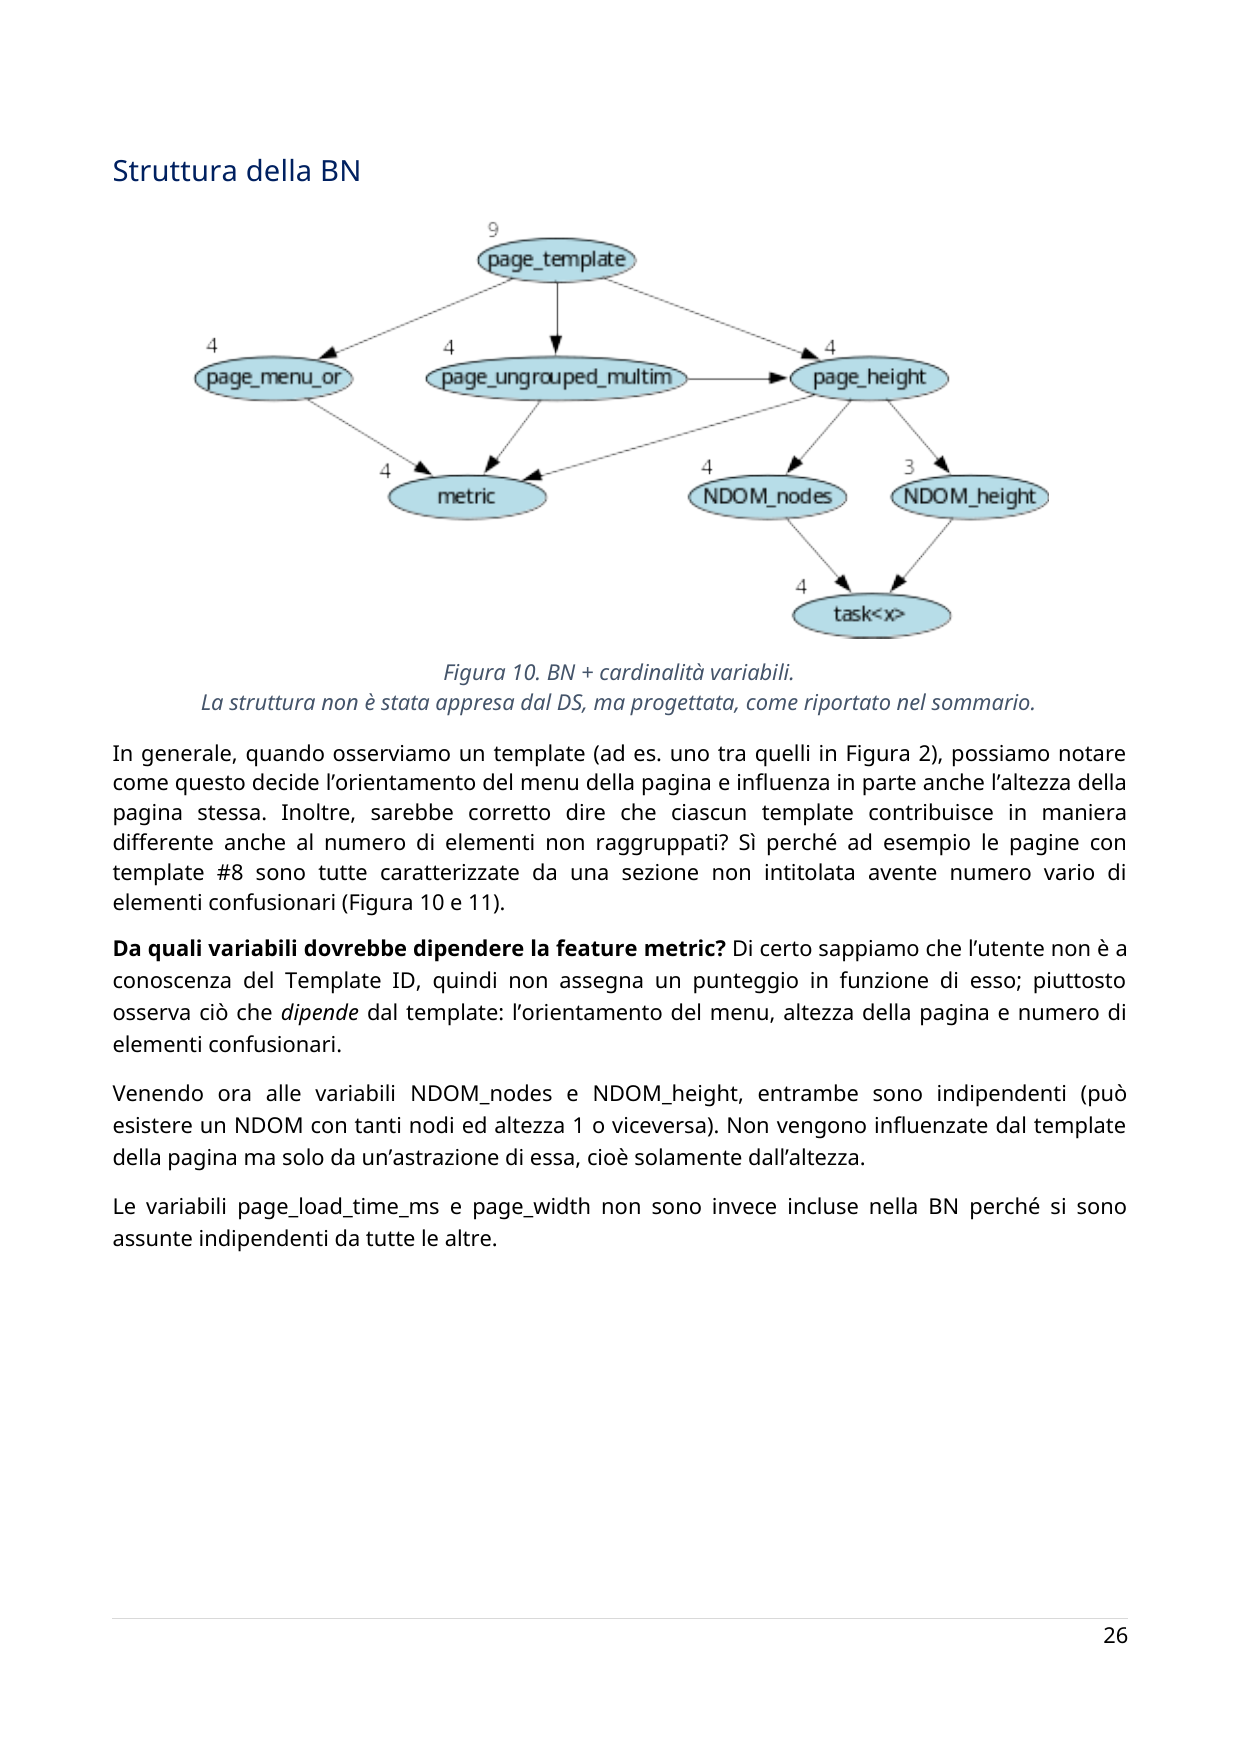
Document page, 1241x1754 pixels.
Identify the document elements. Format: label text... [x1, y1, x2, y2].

text Venendo ora alle variabili NDOM_nodes e NDOM_height, entrambe sono indipendenti (può esistere un NDOM con tanti nodi ed altezza 1 o viceversa). Non vengono influenzate dal template della pagina ma solo da un’astrazione di essa, cioè solamente dall’altezza. [112, 1078, 1128, 1172]
text Le variabili page_load_time_ms e page_width non sono invece incluse nella BN perché si sono assunte indipendenti da tutte le altre. [112, 1191, 1128, 1253]
subtitle Struttura della BN [112, 150, 1128, 190]
text Da quali variabili dovrebbe dipendere la feature metric? Di certo sappiamo che l’utente non è a conoscenza del Template ID, quindi non assegna un punteggio in funzione di esso; piuttosto osserva ciò che dipende dal template: l’orientamento del menu, altezza della pagina e numero di elementi confusionari. [112, 933, 1128, 1059]
text In generale, quando osserviamo un template (ad es. uno tra quelli in Figura 2), possiamo notare come questo decide l’orientamento del menu della pagina e influenza in parte anche l’altezza della pagina stessa. Inoltre, sarebbe corretto dire che ciascun template contribuisce in maniera differente anche al numero di elementi non raggruppati? Sì perché ad esempio le pagine con template #8 sono tutte caratterizzate da una sezione non intitolata avente numero vario di elementi confusionari (Figura 10 e 11). [112, 737, 1128, 916]
